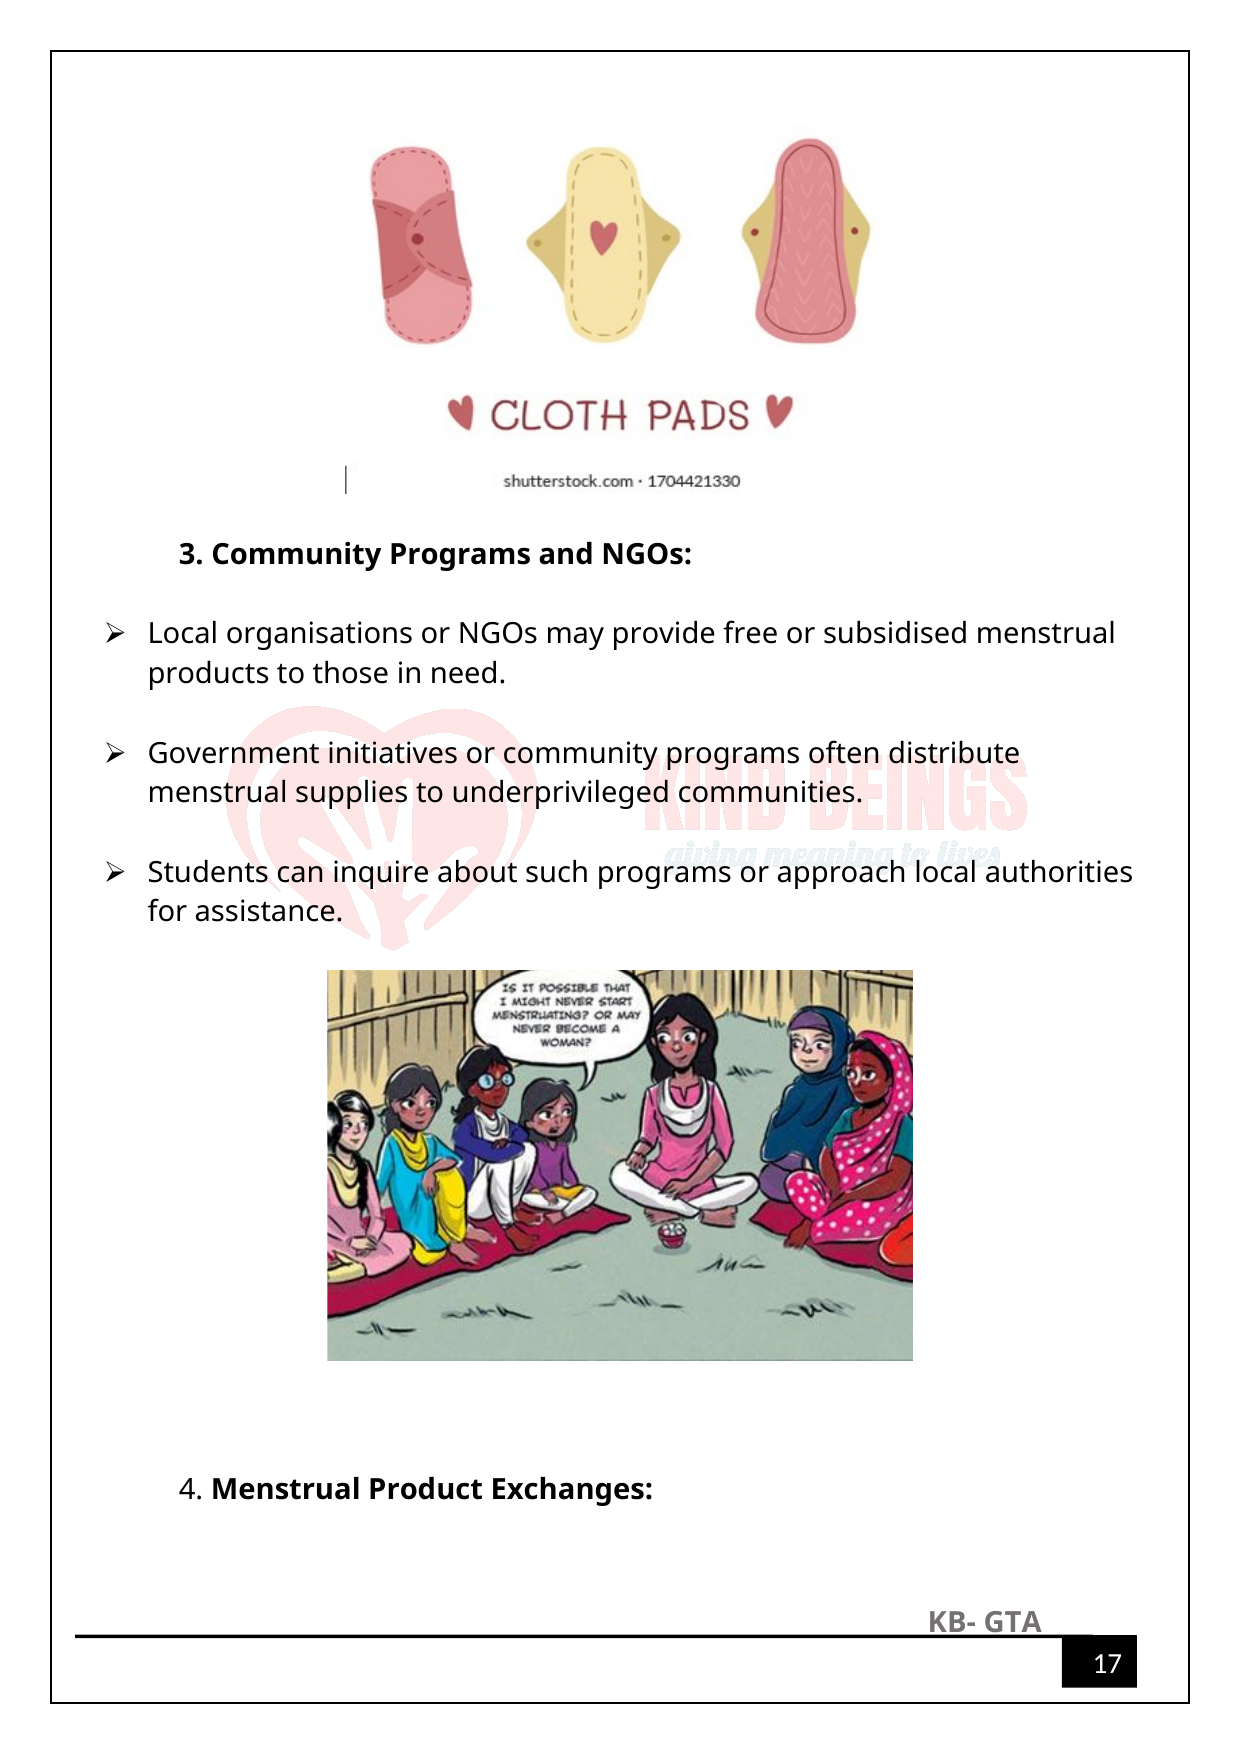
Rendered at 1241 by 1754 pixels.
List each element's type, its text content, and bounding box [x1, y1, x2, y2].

list Menstrual Product Exchanges: [178, 1468, 1137, 1508]
list Local organisations or NGOs may provide free or subsidised menstrual products to those in need. [103, 613, 1137, 692]
list Community Programs and NGOs: [178, 533, 1137, 573]
picture [345, 103, 896, 494]
list Students can inquire about such programs or approach local authorities for assistance. [103, 851, 1137, 930]
list Government initiatives or community programs often distribute menstrual supplies to underprivileged communities. [103, 732, 1137, 811]
picture [327, 970, 913, 1361]
